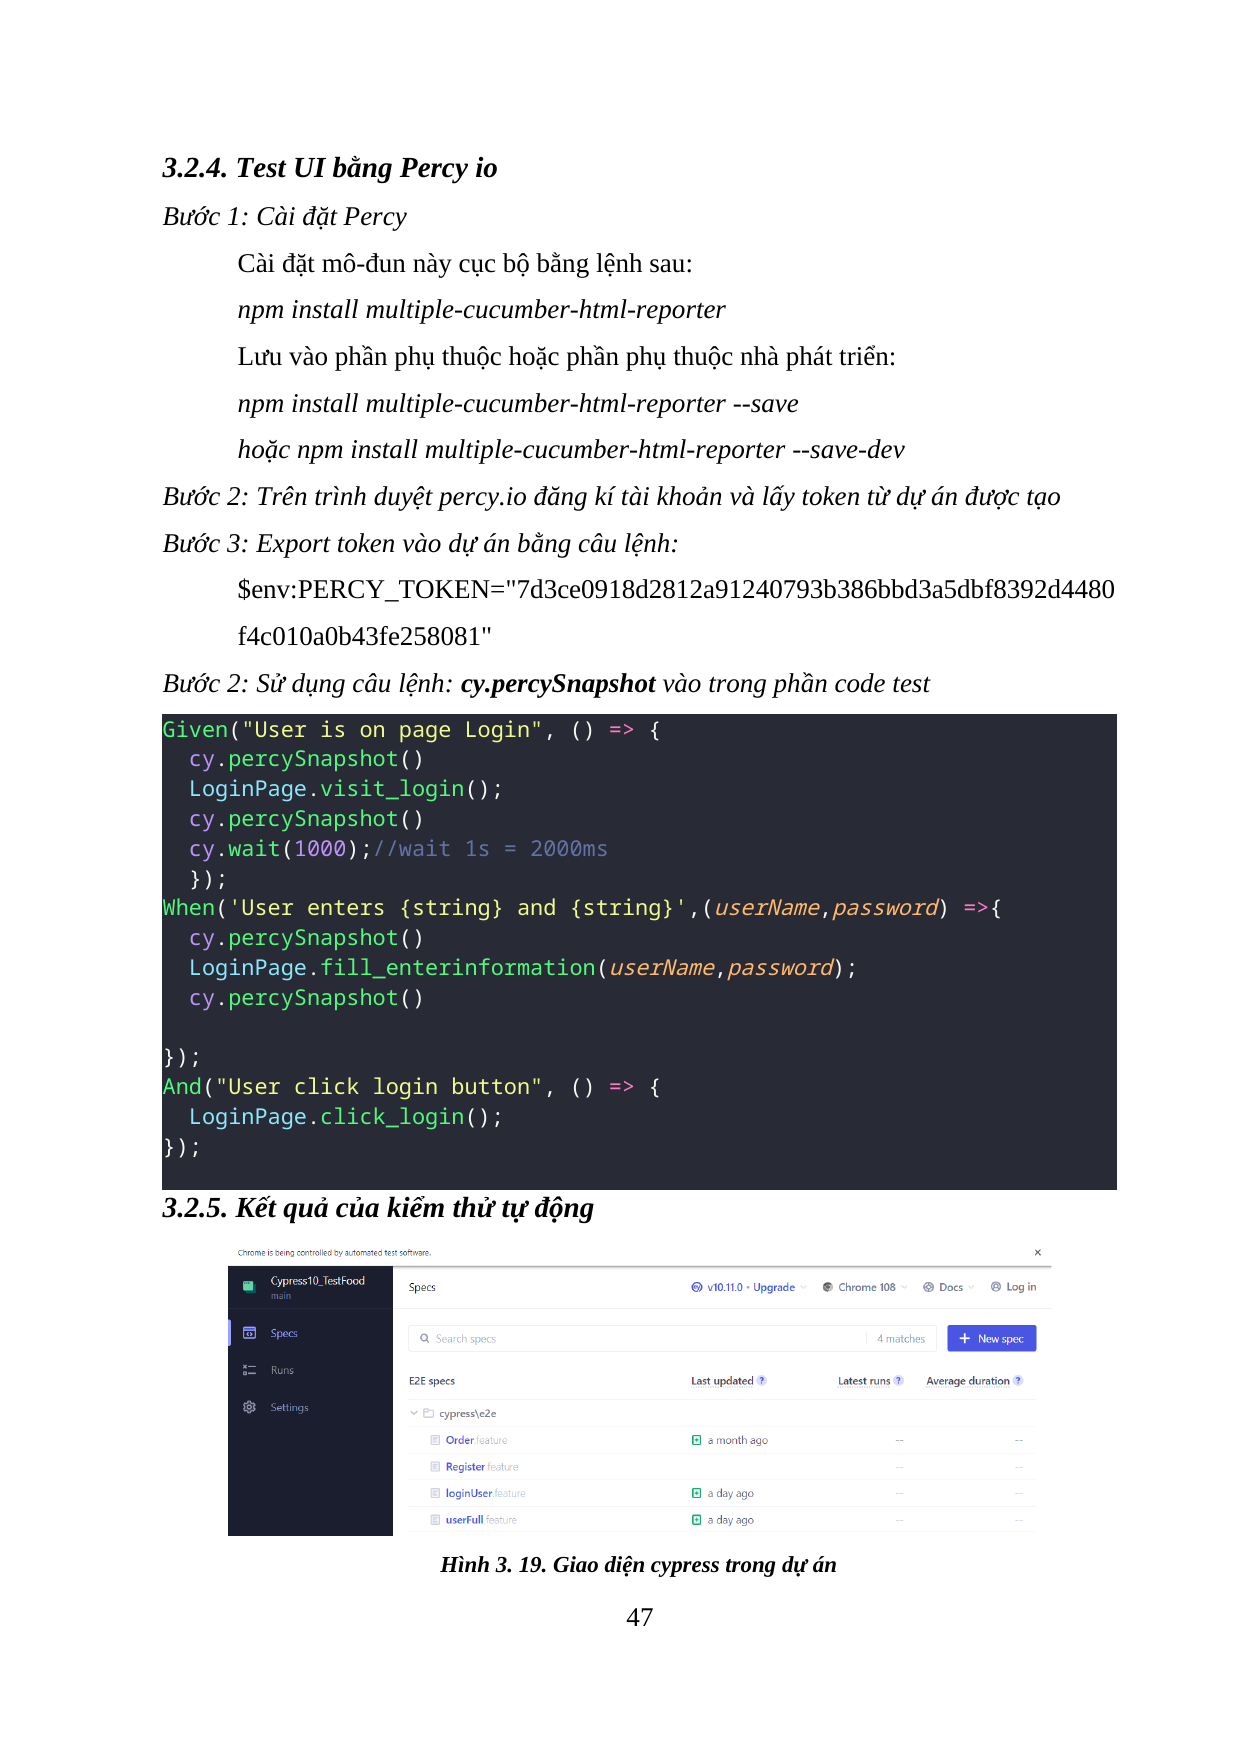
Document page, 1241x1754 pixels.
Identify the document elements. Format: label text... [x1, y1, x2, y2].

text }); [162, 863, 1117, 892]
picture [228, 1240, 1052, 1536]
text Bước 3: Export token vào dự án bằng câu lệnh: [162, 527, 1117, 558]
text Lưu vào phần phụ thuộc hoặc phần phụ thuộc nhà phát triển: [237, 340, 1117, 371]
text cy.percySnapshot() [162, 982, 1117, 1012]
text npm install multiple-cucumber-html-reporter --save [237, 387, 1117, 418]
text $env:PERCY_TOKEN="7d3ce0918d2812a91240793b386bbd3a5dbf8392d4480f4c010a0b43fe258081" [237, 574, 1117, 651]
text }); [162, 1041, 1117, 1071]
text npm install multiple-cucumber-html-reporter [237, 294, 1117, 325]
text }); [162, 1131, 1117, 1161]
text Bước 2: Trên trình duyệt percy.io đăng kí tài khoản và lấy token từ dự án được tạo [162, 480, 1117, 511]
text cy.percySnapshot() [162, 922, 1117, 952]
text cy.percySnapshot() [162, 803, 1117, 833]
text LoginPage.visit_login(); [162, 773, 1117, 803]
text Given("User is on page Login", () => { [162, 714, 1117, 743]
text hoặc npm install multiple-cucumber-html-reporter --save-dev [237, 434, 1117, 465]
text cy.percySnapshot() [162, 743, 1117, 773]
subtitle 3.2.4. Test UI bằng Percy io [162, 150, 1117, 183]
text And("User click login button", () => { [162, 1071, 1117, 1101]
text When('User enters {string} and {string}',(userName,password) =>{ [162, 892, 1117, 922]
text cy.wait(1000);//wait 1s = 2000ms [162, 833, 1117, 863]
text LoginPage.click_login(); [162, 1101, 1117, 1131]
text Hình 3. 19. Giao diện cypress trong dự án [162, 1551, 1117, 1578]
text LoginPage.fill_enterinformation(userName,password); [162, 952, 1117, 982]
subtitle 3.2.5. Kết quả của kiểm thử tự động [162, 1190, 1117, 1224]
text Bước 1: Cài đặt Percy [162, 200, 1117, 231]
text Bước 2: Sử dụng câu lệnh: cy.percySnapshot vào trong phần code test [162, 667, 1117, 698]
text Cài đặt mô-đun này cục bộ bằng lệnh sau: [237, 247, 1117, 278]
